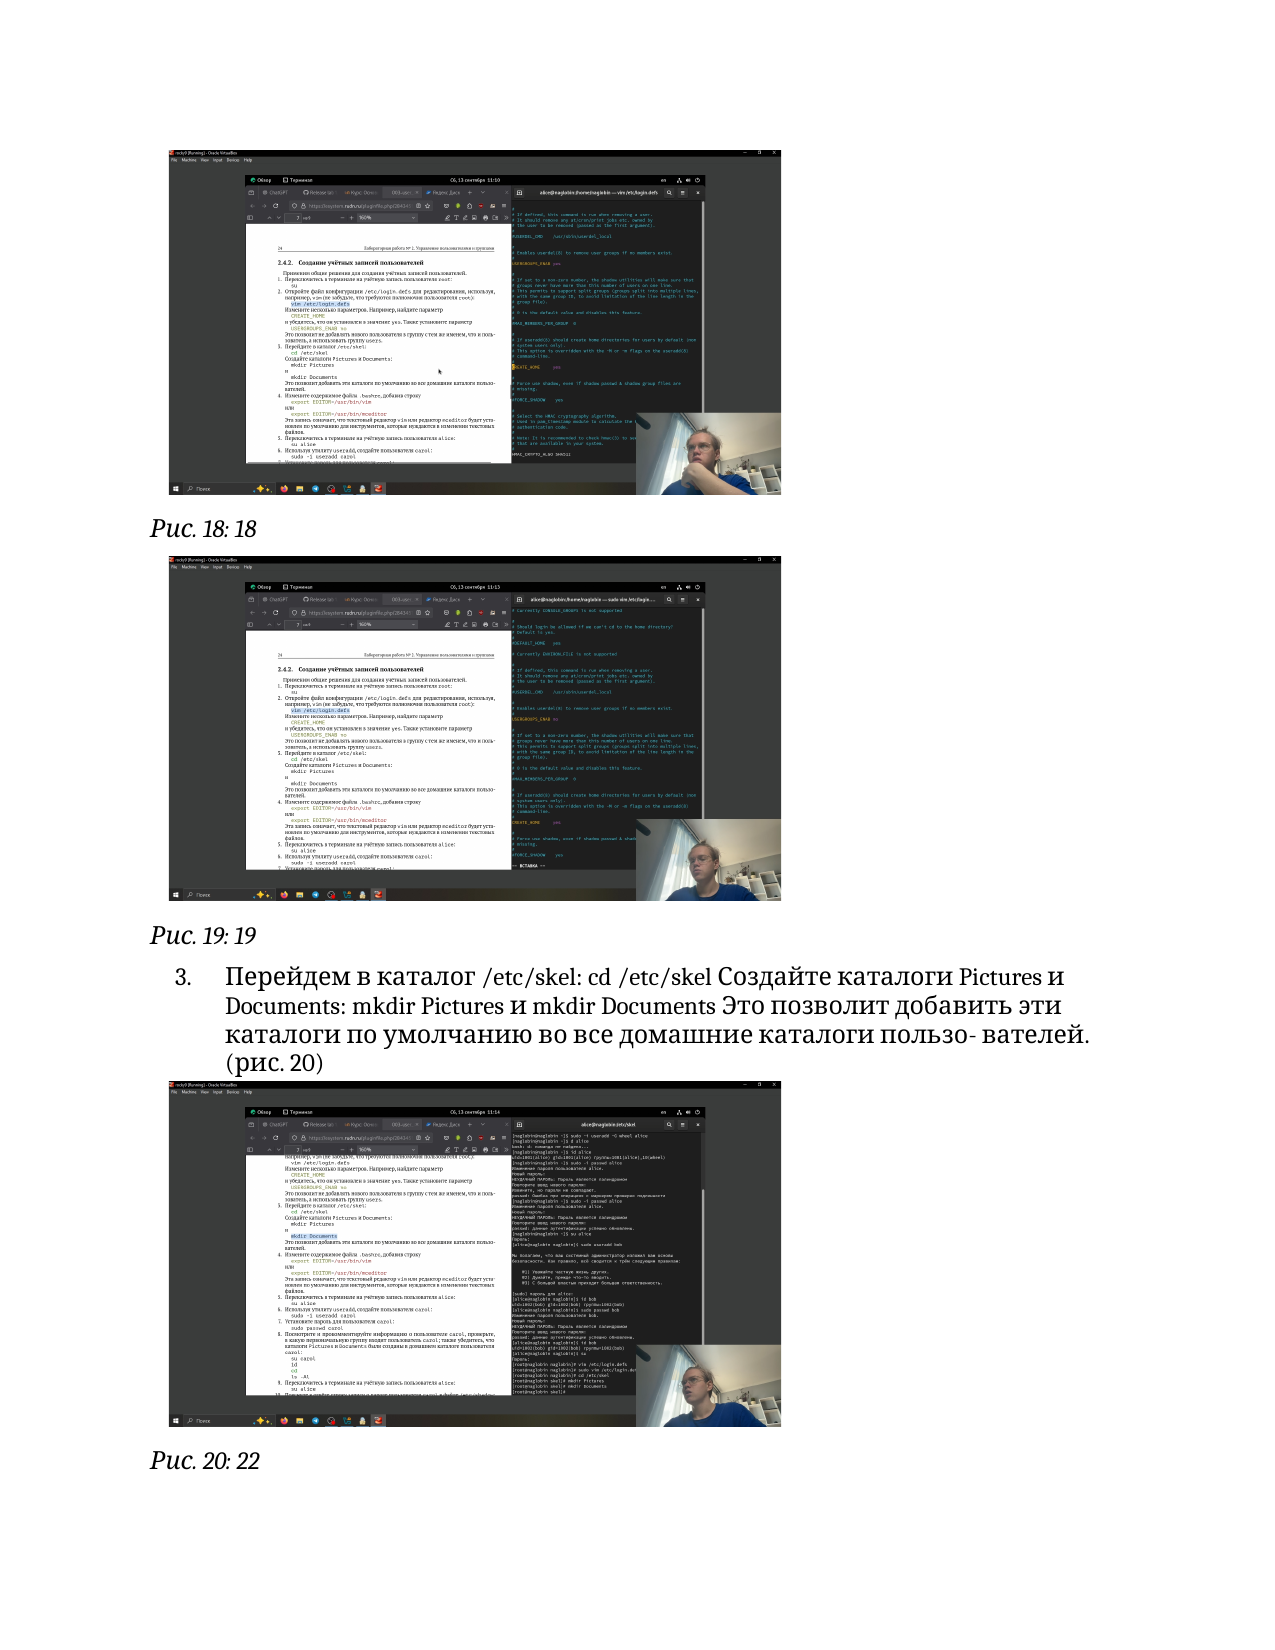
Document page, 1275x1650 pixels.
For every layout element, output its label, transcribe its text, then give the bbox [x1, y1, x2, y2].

text Рис. 19: 19 [150, 922, 1125, 951]
list Перейдем в каталог /etc/skel: cd /etc/skel Создайте каталоги Pictures и Documents: mkdir Pictures и mkdir Documents Это позволит добавить эти каталоги по умолчанию во все домашние каталоги пользо- вателей.(рис. 20) [175, 963, 1125, 1078]
picture [168, 150, 782, 495]
text Рис. 18: 18 [150, 515, 1125, 544]
picture [168, 556, 782, 901]
picture [168, 1081, 782, 1427]
text Рис. 20: 22 [150, 1447, 1125, 1476]
